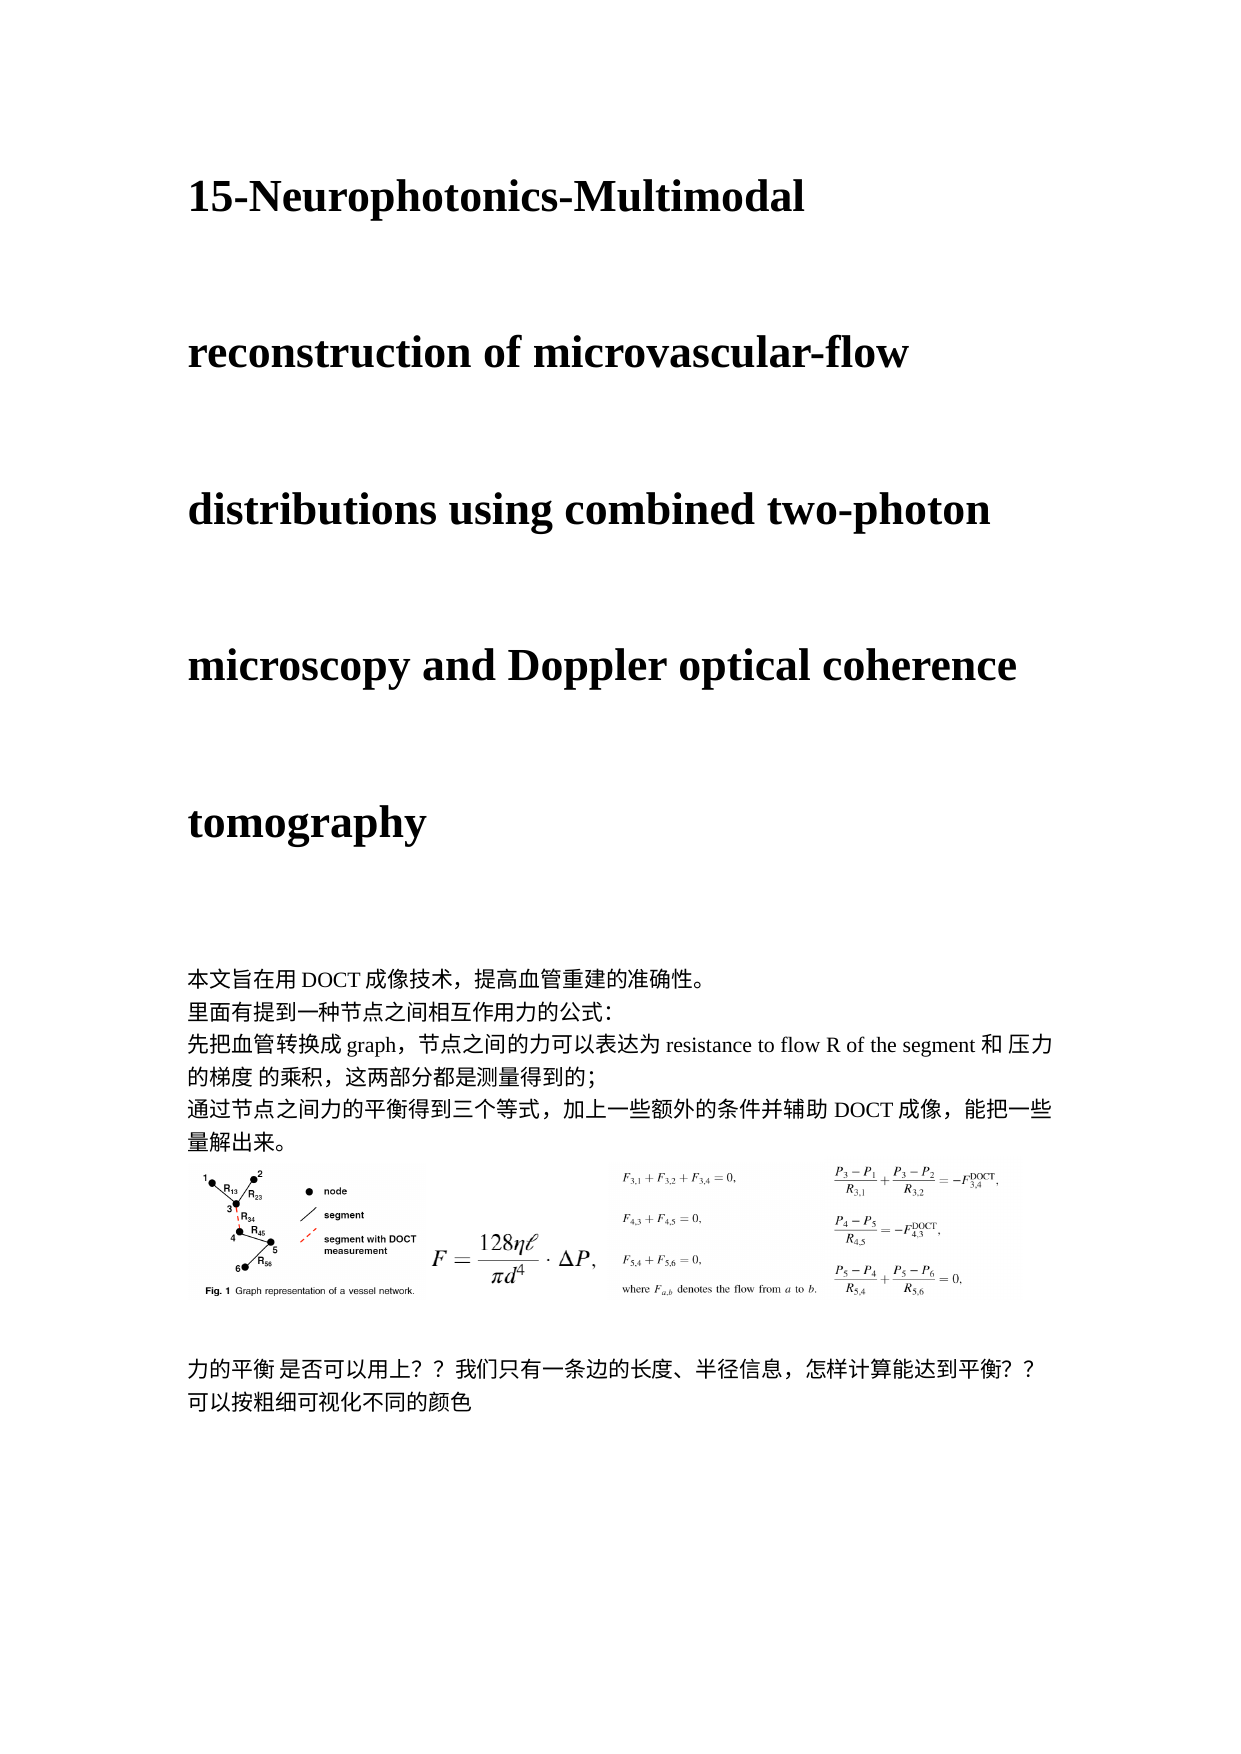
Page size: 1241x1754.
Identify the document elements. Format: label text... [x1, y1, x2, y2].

text 本文旨在用DOCT成像技术，提高血管重建的准确性。 [187, 962, 1053, 994]
text 力的平衡 是否可以用上？？我们只有一条边的长度、半径信息，怎样计算能达到平衡？？ [187, 1352, 1053, 1384]
subtitle 15-Neurophotonics-Multimodal reconstruction of microvascular-flow distributions using combined two-photon microscopy and Doppler optical coherence tomography [187, 162, 1053, 853]
text 里面有提到一种节点之间相互作用力的公式： [187, 994, 1053, 1027]
text 可以按粗细可视化不同的颜色 [187, 1384, 1053, 1417]
text 先把血管转换成graph，节点之间的力可以表达为resistance to flow R of the segment 和 压力的梯度 的乘积，这两部分都是测量得到的； [187, 1027, 1053, 1092]
text 通过节点之间力的平衡得到三个等式，加上一些额外的条件并辅助DOCT成像，能把一些量解出来。 [187, 1092, 1053, 1157]
picture [187, 1156, 1023, 1300]
